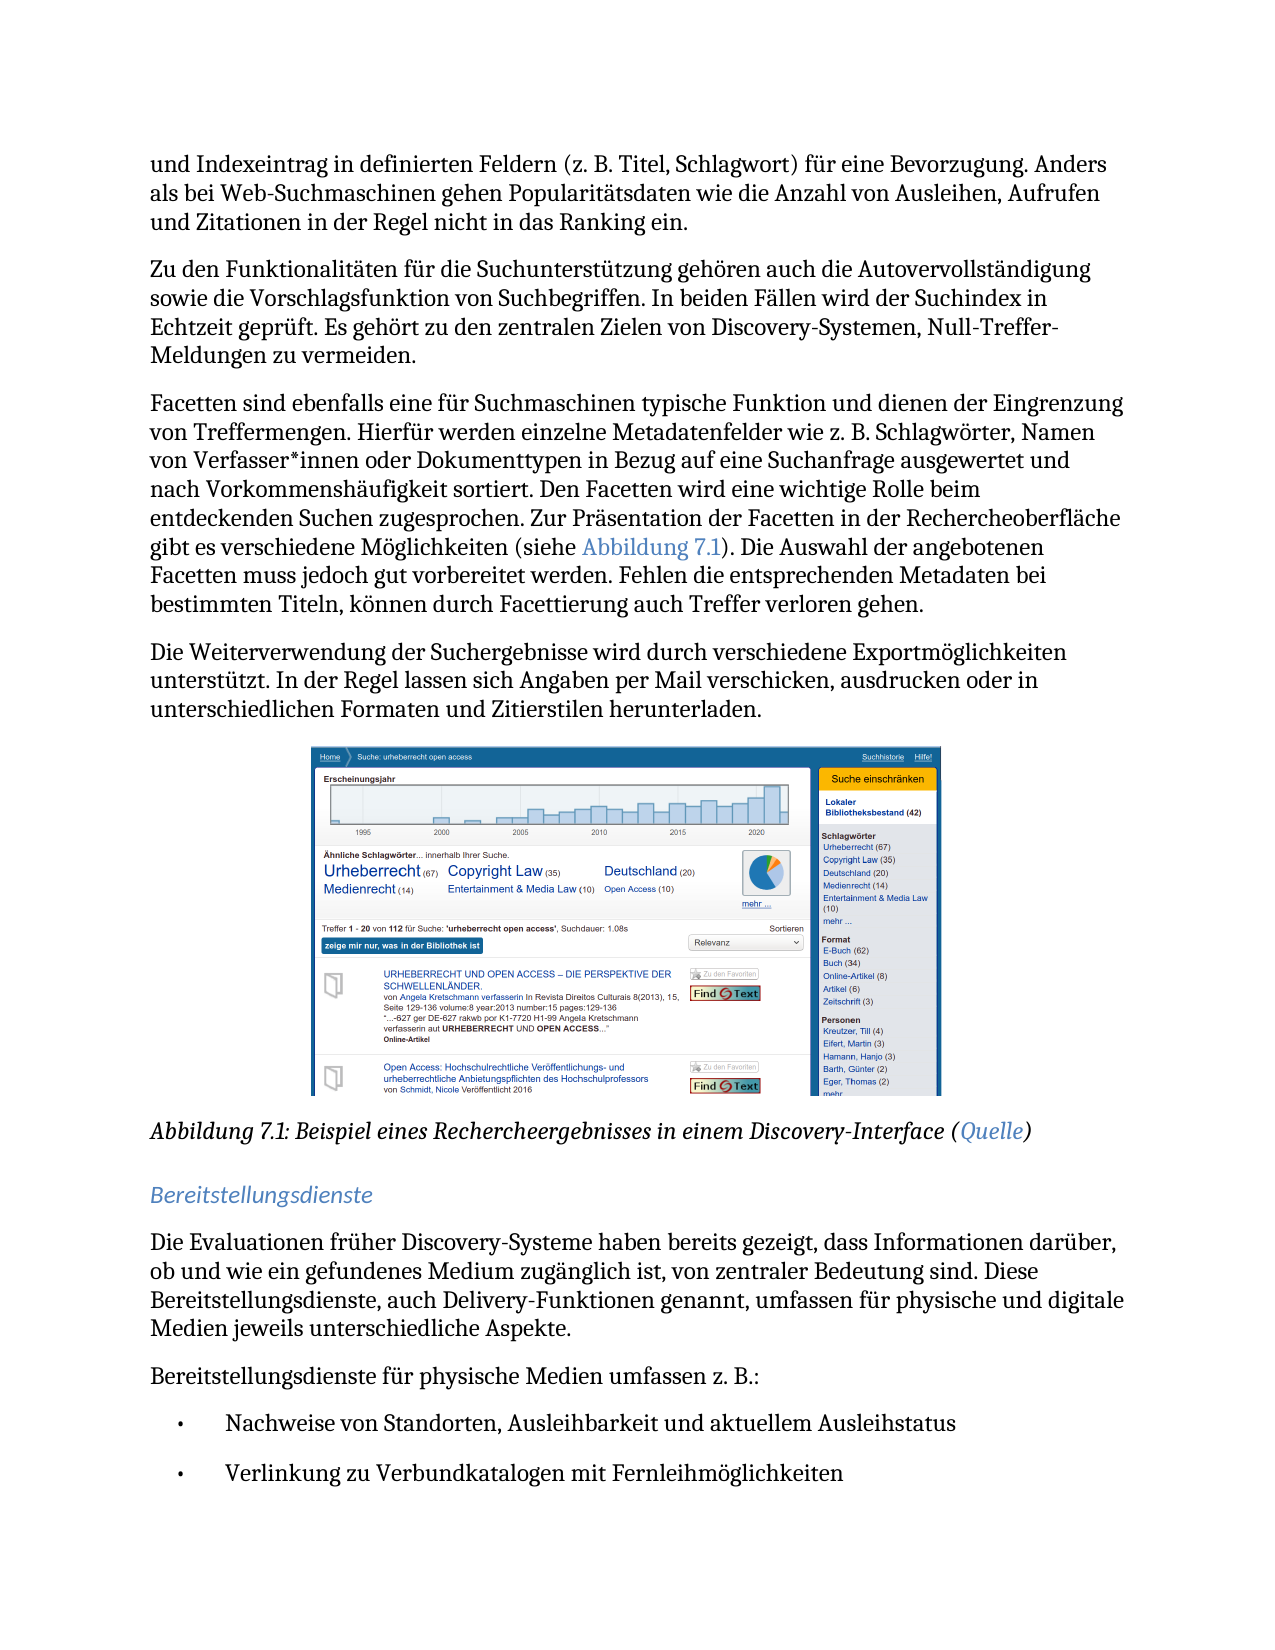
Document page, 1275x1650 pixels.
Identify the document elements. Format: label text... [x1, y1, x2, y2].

text Bereitstellungsdienste für physische Medien umfassen z. B.: [150, 1362, 1125, 1391]
subtitle Bereitstellungsdienste [150, 1179, 1125, 1209]
list Verlinkung zu Verbundkatalogen mit Fernleihmöglichkeiten [175, 1459, 1125, 1488]
text Die Weiterverwendung der Suchergebnisse wird durch verschiedene Exportmöglichkeiten unterstützt. In der Regel lassen sich Angaben per Mail verschicken, ausdrucken oder in unterschiedlichen Formaten und Zitierstilen herunterladen. [150, 637, 1125, 724]
table_header Abbildung 7.1: Beispiel eines Rechercheergebnisses in einem Discovery-Interface (Quelle) [139, 743, 1114, 1158]
text Zu den Funktionalitäten für die Suchunterstützung gehören auch die Autovervollständigung sowie die Vorschlagsfunktion von Suchbegriffen. In beiden Fällen wird der Suchindex in Echtzeit geprüft. Es gehört zu den zentralen Zielen von Discovery-Systemen, Null-Treffer-Meldungen zu vermeiden. [150, 255, 1125, 370]
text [150, 150, 1125, 236]
picture [311, 746, 942, 1096]
list Nachweise von Standorten, Ausleihbarkeit und aktuellem Ausleihstatus [175, 1409, 1125, 1438]
text Die Evaluationen früher Discovery-Systeme haben bereits gezeigt, dass Informationen darüber, ob und wie ein gefundenes Medium zugänglich ist, von zentraler Bedeutung sind. Diese Bereitstellungsdienste, auch Delivery-Funktionen genannt, umfassen für physische und digitale Medien jeweils unterschiedliche Aspekte. [150, 1228, 1125, 1343]
text Facetten sind ebenfalls eine für Suchmaschinen typische Funktion und dienen der Eingrenzung von Treffermengen. Hierfür werden einzelne Metadatenfelder wie z. B. Schlagwörter, Namen von Verfasser*innen oder Dokumenttypen in Bezug auf eine Suchanfrage ausgewertet und nach Vorkommenshäufigkeit sortiert. Den Facetten wird eine wichtige Rolle beim entdeckenden Suchen zugesprochen. Zur Präsentation der Facetten in der Rechercheoberfläche gibt es verschiedene Möglichkeiten (siehe Abbildung 7.1). Die Auswahl der angebotenen Facetten muss jedoch gut vorbereitet werden. Fehlen die entsprechenden Metadaten bei bestimmten Titeln, können durch Facettierung auch Treffer verloren gehen. [150, 389, 1125, 619]
